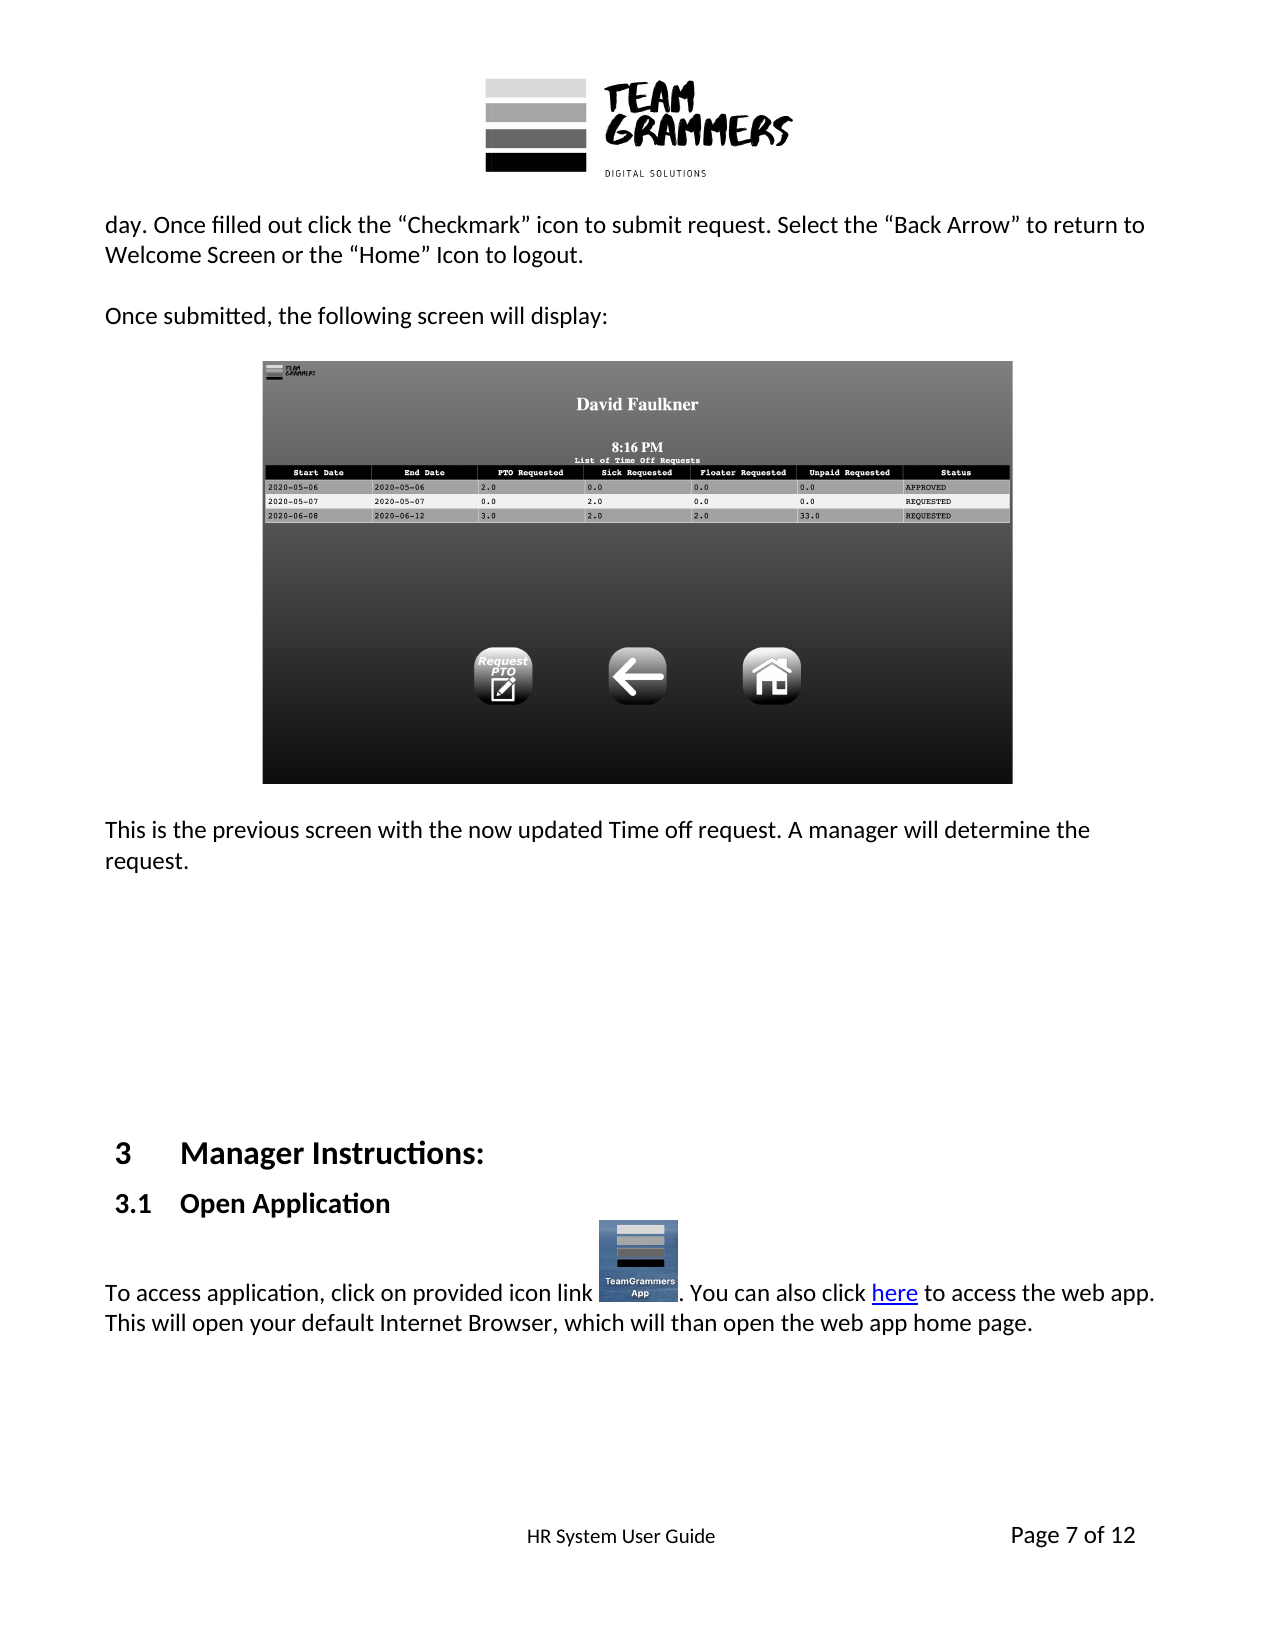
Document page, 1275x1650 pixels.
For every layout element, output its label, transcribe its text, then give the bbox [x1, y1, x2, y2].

picture [599, 1220, 678, 1302]
text To access application, click on provided icon link . You can also click here to access the web app. This will open your default Internet Browser, which will than open the web app home page. [105, 1221, 1170, 1338]
picture [262, 361, 1013, 784]
picture [480, 75, 795, 180]
subtitle Manager Instructions: [114, 1132, 1170, 1173]
subtitle Open Application [114, 1185, 1170, 1221]
text Once submitted, the following screen will display: [105, 300, 1170, 331]
text This is the previous screen with the now updated Time off request. A manager will determine the request. [105, 814, 1170, 875]
